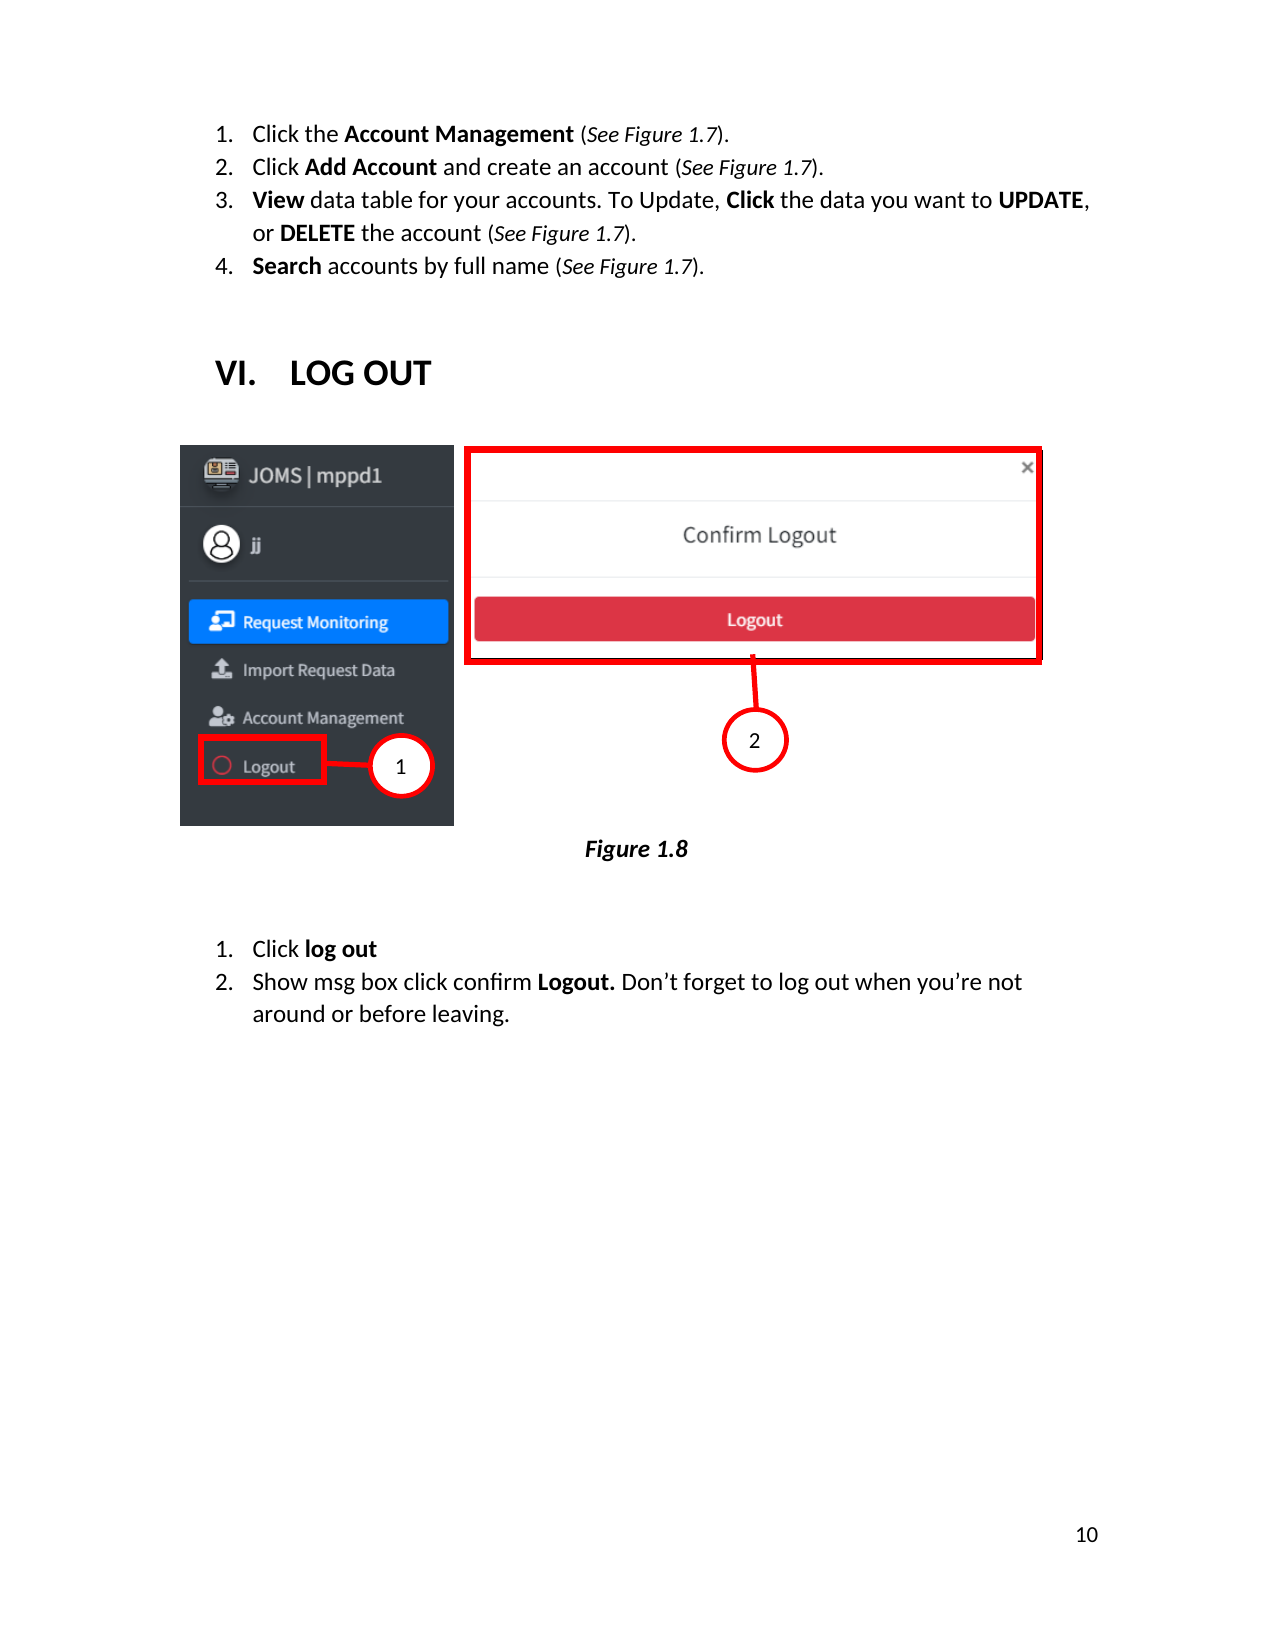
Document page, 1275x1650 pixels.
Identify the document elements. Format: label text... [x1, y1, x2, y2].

list Click Add Account and create an account (See Figure 1.7). [215, 151, 1098, 182]
list Click the Account Management (See Figure 1.7). [215, 118, 1098, 149]
list Show msg box click confirm Logout. Don’t forget to log out when you’re not around or before leaving. [215, 966, 1098, 1029]
picture [180, 445, 454, 826]
picture [471, 453, 1036, 658]
text Figure 1.8 [177, 833, 1098, 864]
list LOG OUT [215, 349, 1098, 395]
list Search accounts by full name (See Figure 1.7). [215, 250, 1098, 280]
list Click log out [215, 933, 1098, 963]
list View data table for your accounts. To Update, Click the data you want to UPDATE, or DELETE the account (See Figure 1.7). [215, 184, 1098, 247]
